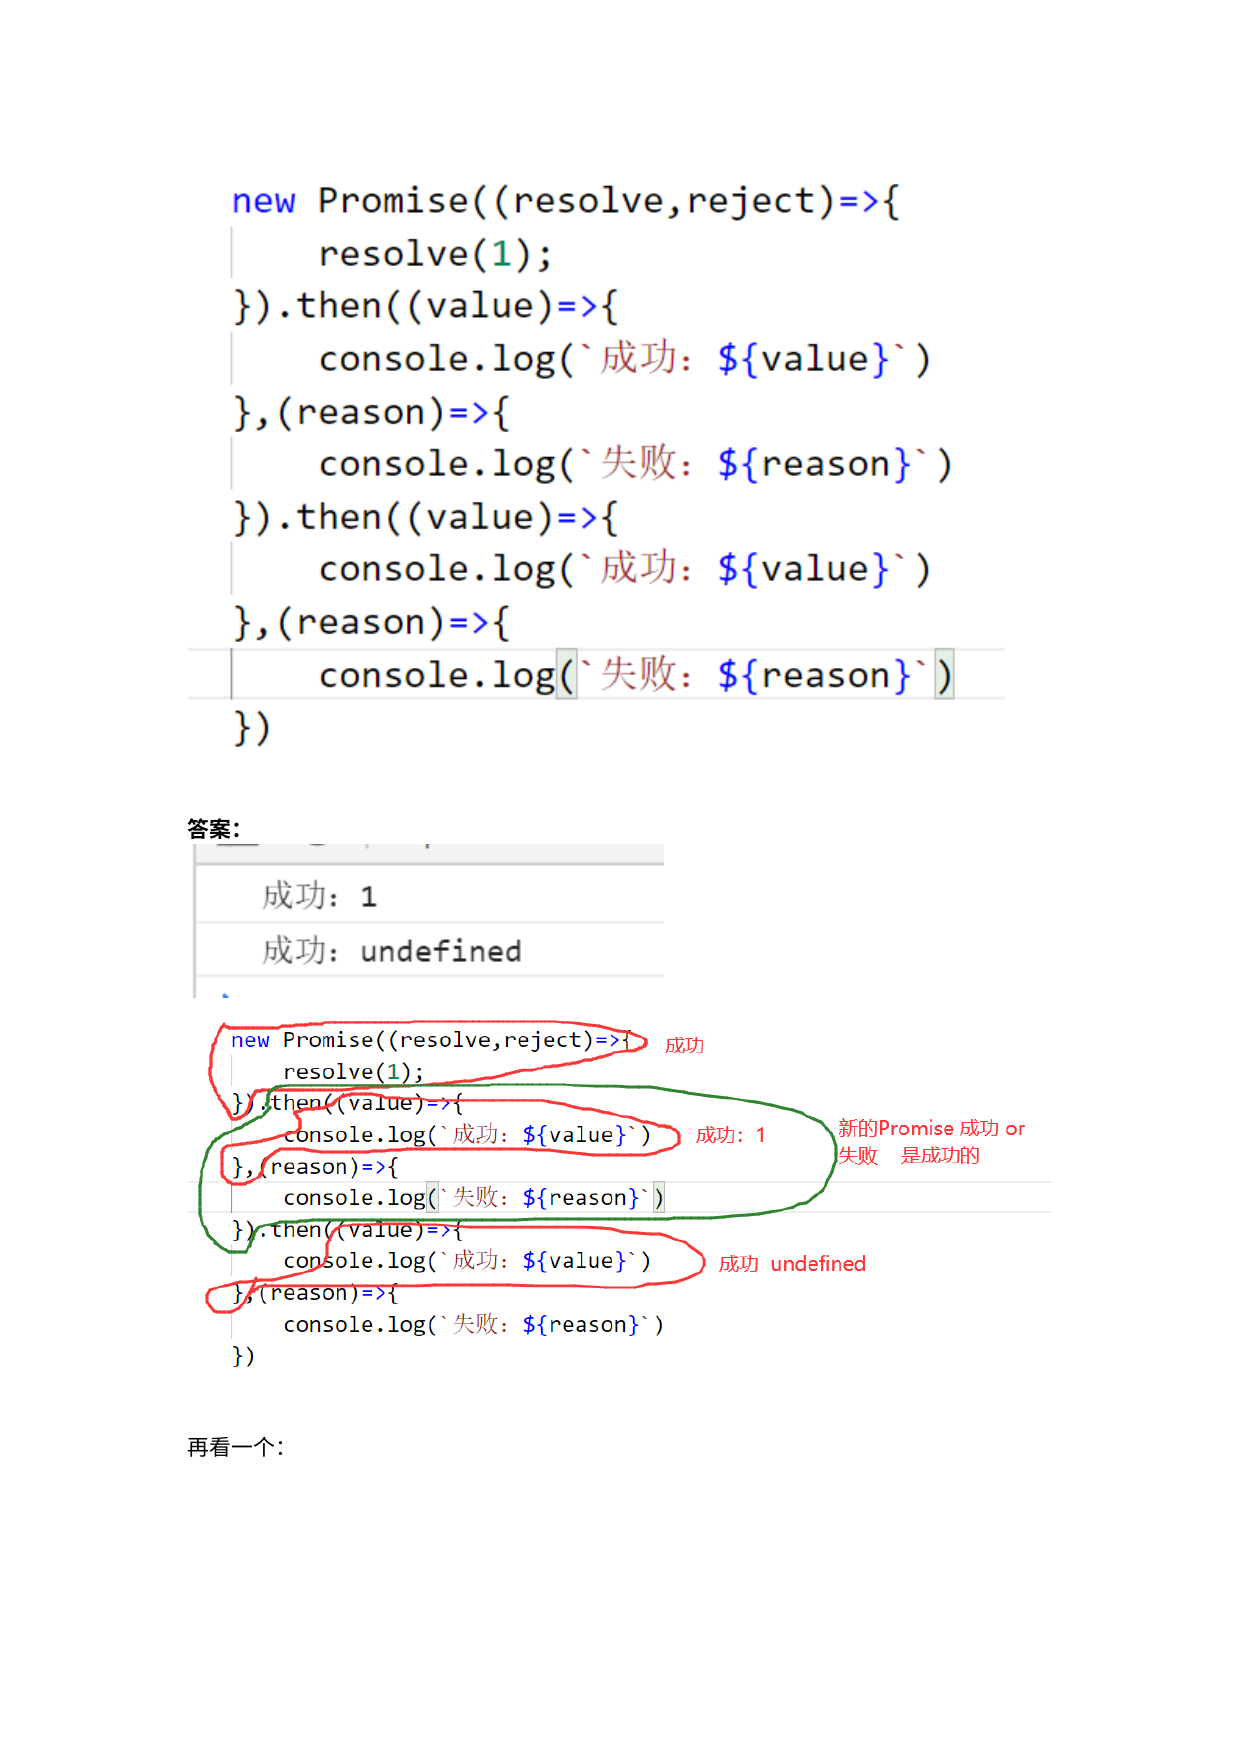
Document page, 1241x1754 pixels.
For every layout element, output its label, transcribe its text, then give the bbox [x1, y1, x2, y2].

list 再看一个： [187, 1429, 1053, 1462]
list 答案： [187, 812, 1053, 844]
picture [187, 162, 1005, 761]
picture [187, 844, 664, 998]
picture [187, 1007, 1052, 1382]
